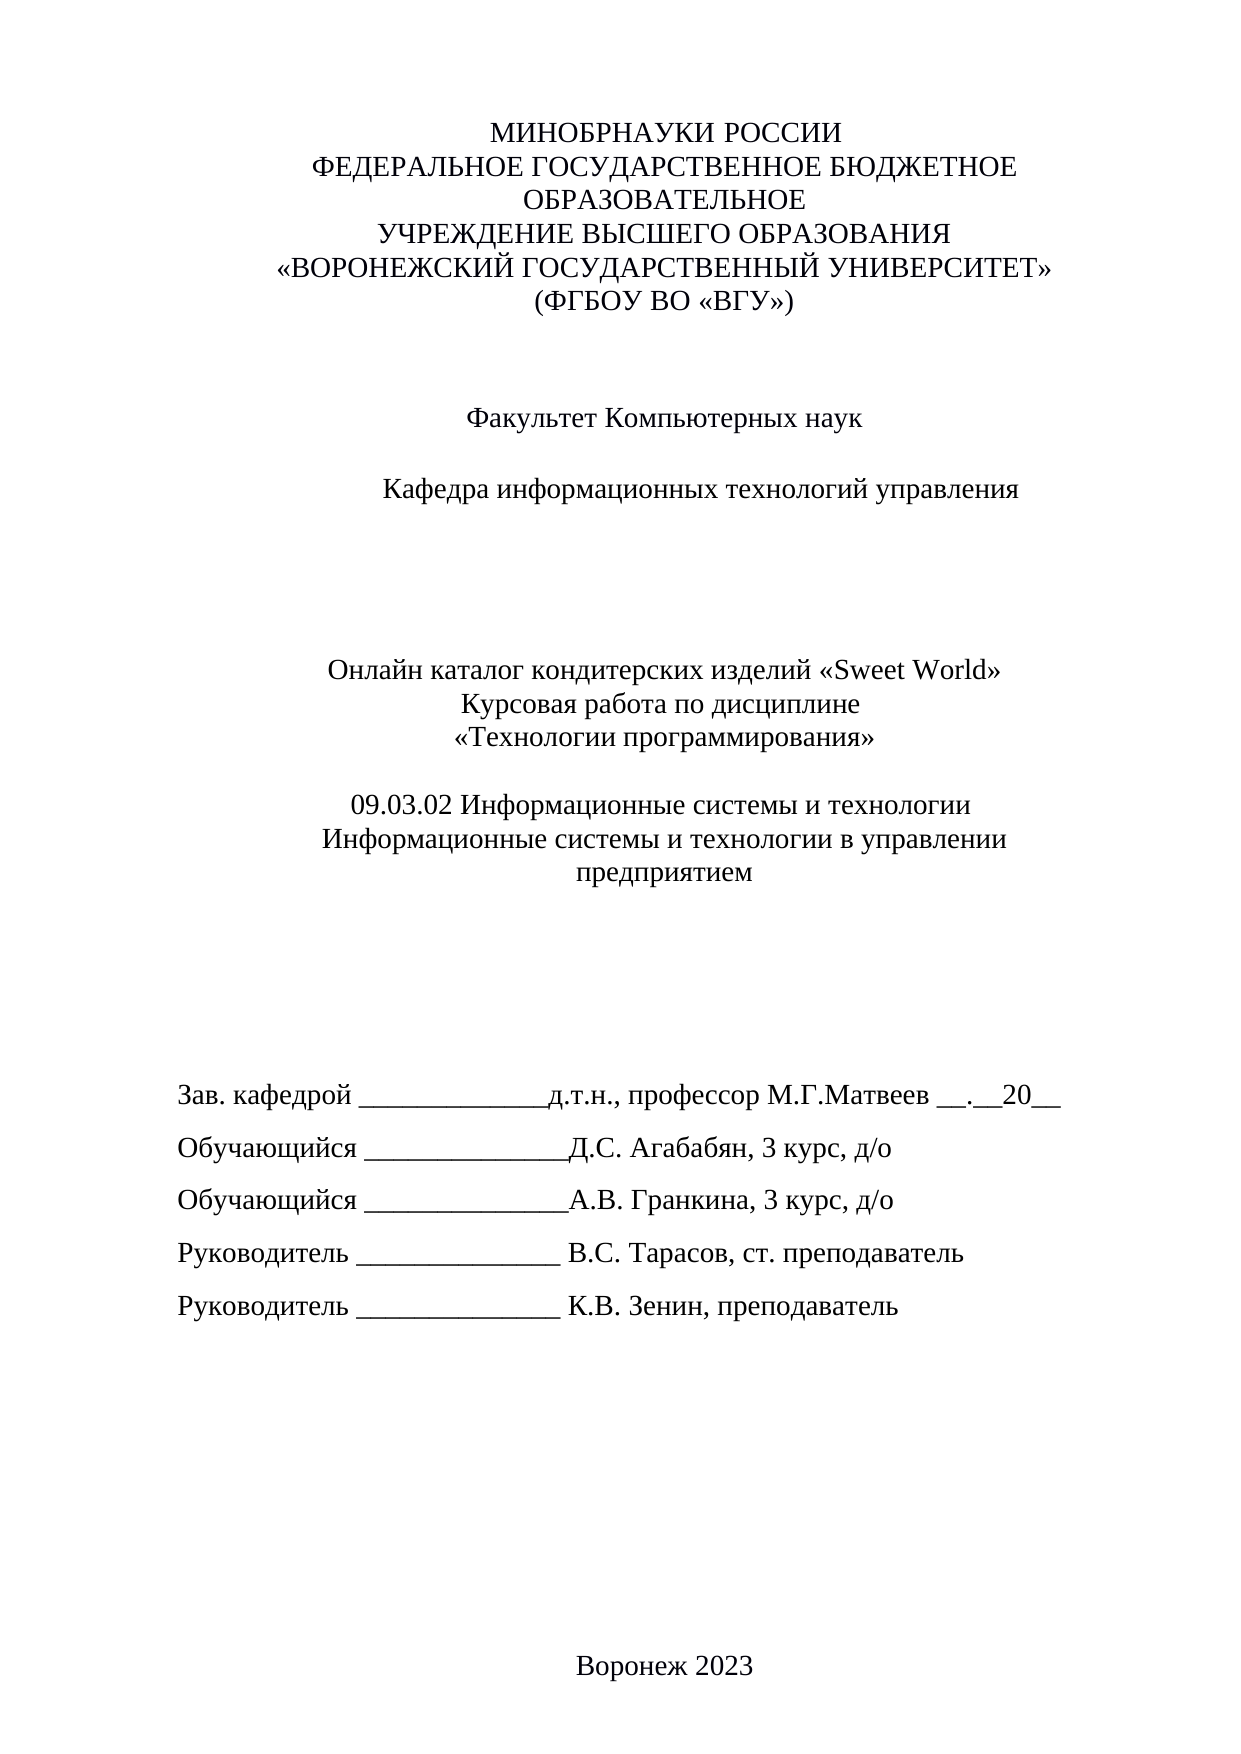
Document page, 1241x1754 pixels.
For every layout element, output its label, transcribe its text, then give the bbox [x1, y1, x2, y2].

text Кафедра информационных технологий управления [276, 471, 1126, 505]
text Руководитель ______________ К.В. Зенин, преподаватель [177, 1288, 1240, 1322]
text МИНОБРНАУКИ РОССИИ ФЕДЕРАЛЬНОЕ ГОСУДАРСТВЕННОЕ БЮДЖЕТНОЕ [312, 115, 1052, 182]
text Курсовая работа по дисциплине «Технологии программирования» [251, 686, 1078, 753]
text Руководитель ______________ В.С. Тарасов, ст. преподаватель [177, 1235, 1240, 1269]
text Онлайн каталог кондитерских изделий «Sweet World» [251, 652, 1078, 686]
text УЧРЕЖДЕНИЕ ВЫСШЕГО ОБРАЗОВАНИЯ [250, 216, 1078, 249]
text ОБРАЗОВАТЕЛЬНОЕ [251, 182, 1078, 216]
text Обучающийся ______________Д.С. Агабабян, 3 курс, д/о [177, 1130, 1240, 1163]
text Обучающийся ______________А.В. Гранкина, 3 курс, д/о [177, 1182, 1240, 1216]
text Воронеж 2023 [251, 1648, 1078, 1681]
text Зав. кафедрой _____________д.т.н., профессор М.Г.Матвеев __.__20__ [177, 1077, 1240, 1110]
text 09.03.02 Информационные системы и технологии Информационные системы и технологии в управлении предприятием [251, 787, 1078, 888]
text «ВОРОНЕЖСКИЙ ГОСУДАРСТВЕННЫЙ УНИВЕРСИТЕТ» (ФГБОУ ВО «ВГУ») [250, 250, 1078, 317]
text Факультет Компьютерных наук [250, 400, 1078, 433]
